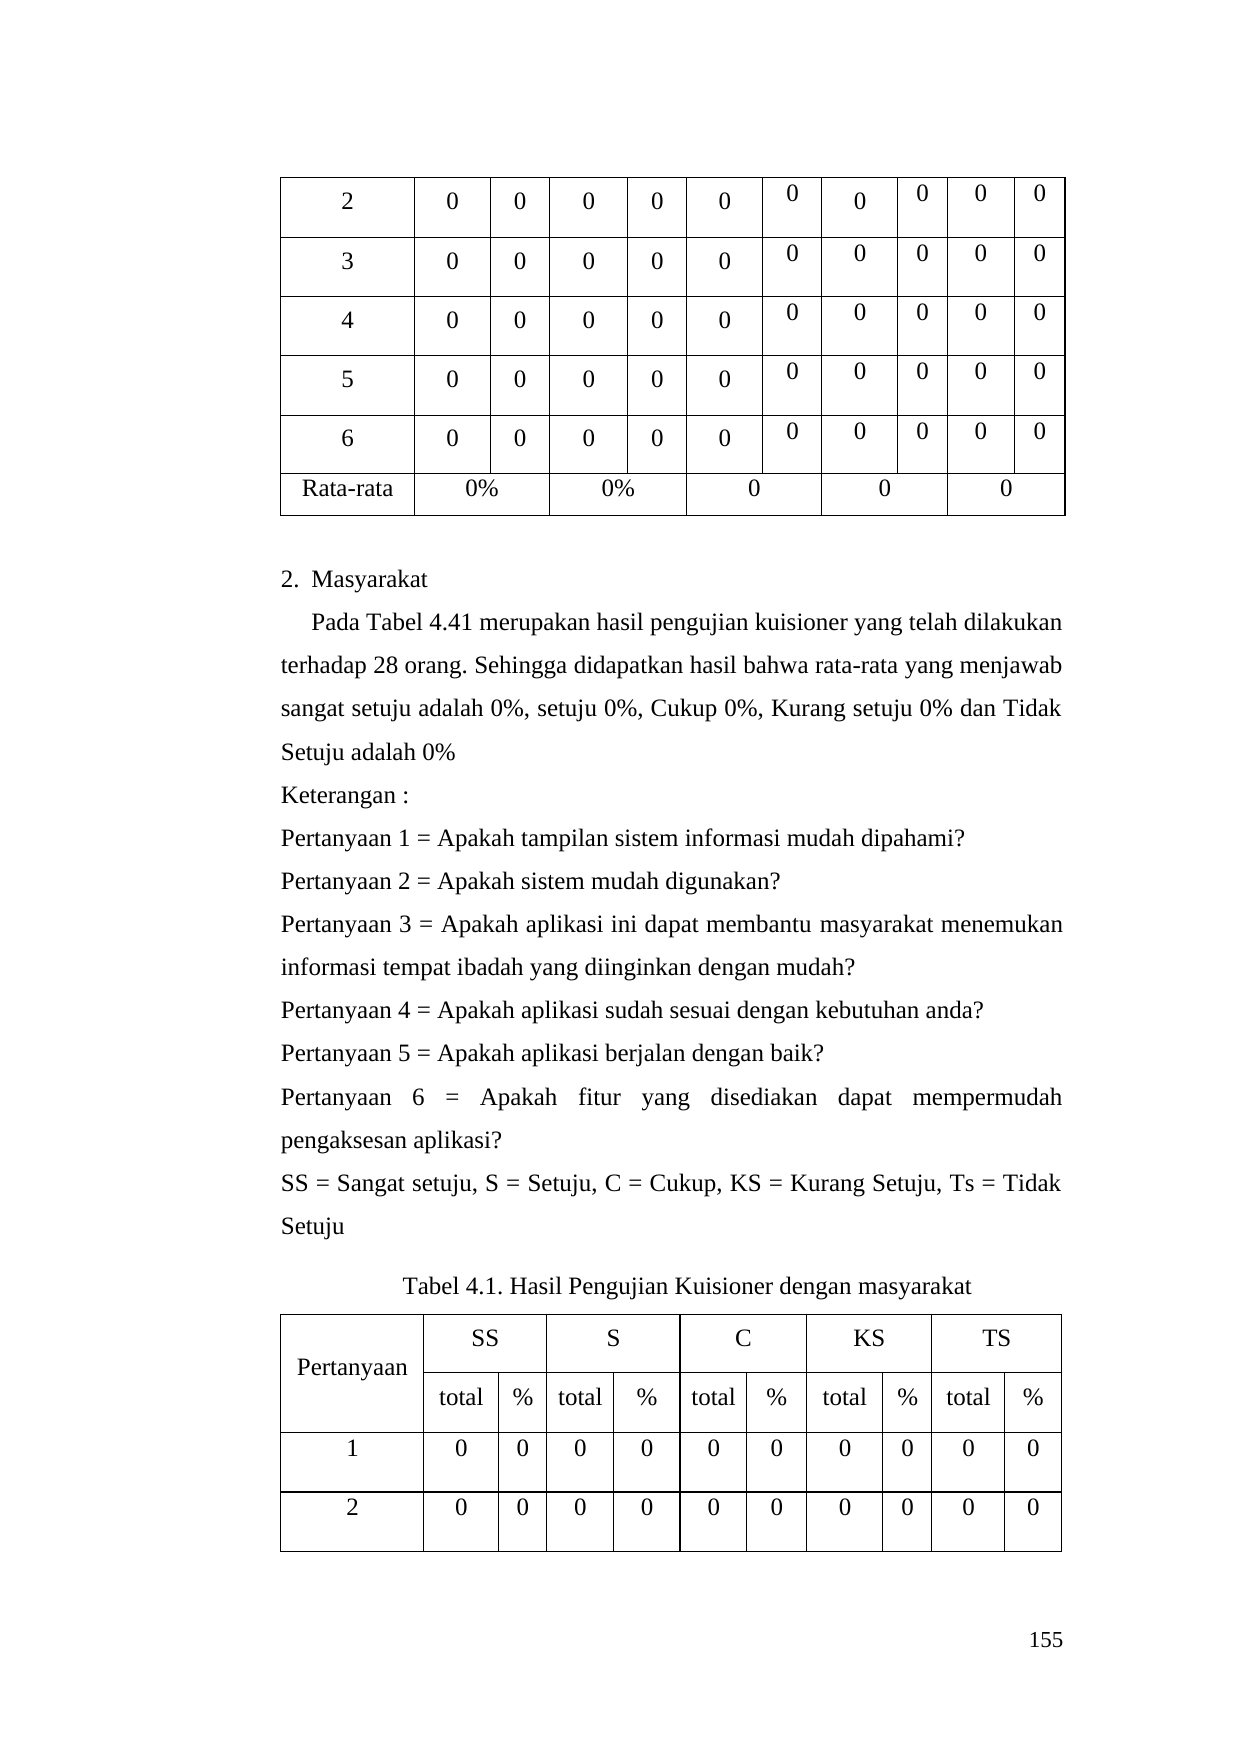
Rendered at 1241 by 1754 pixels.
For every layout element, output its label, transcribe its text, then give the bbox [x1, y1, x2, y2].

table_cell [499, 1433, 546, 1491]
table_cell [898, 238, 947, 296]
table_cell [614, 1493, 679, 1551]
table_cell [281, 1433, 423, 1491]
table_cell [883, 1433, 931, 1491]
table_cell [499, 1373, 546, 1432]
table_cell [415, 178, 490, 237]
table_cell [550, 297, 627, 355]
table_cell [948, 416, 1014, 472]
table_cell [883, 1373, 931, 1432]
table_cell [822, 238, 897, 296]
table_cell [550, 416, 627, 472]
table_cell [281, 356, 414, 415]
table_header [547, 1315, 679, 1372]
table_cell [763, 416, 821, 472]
text SS = Sangat setuju, S = Setuju, C = Cukup, KS = Kurang Setuju, Ts = Tidak Setuju [281, 1168, 1063, 1240]
list Masyarakat [281, 564, 1063, 593]
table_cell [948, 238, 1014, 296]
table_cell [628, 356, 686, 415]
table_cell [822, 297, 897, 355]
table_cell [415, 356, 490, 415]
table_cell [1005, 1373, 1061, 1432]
text Pertanyaan 6 = Apakah fitur yang disediakan dapat mempermudah pengaksesan aplikasi? [281, 1082, 1063, 1153]
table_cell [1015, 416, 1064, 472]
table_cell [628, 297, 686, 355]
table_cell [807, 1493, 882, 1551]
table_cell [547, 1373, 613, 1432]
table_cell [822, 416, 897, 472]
text Pertanyaan 2 = Apakah sistem mudah digunakan? [281, 866, 1063, 895]
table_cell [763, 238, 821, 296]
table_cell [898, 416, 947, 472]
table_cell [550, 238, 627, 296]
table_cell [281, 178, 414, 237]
text Pada Tabel 4.41 merupakan hasil pengujian kuisioner yang telah dilakukan terhadap 28 orang. Sehingga didapatkan hasil bahwa rata-rata yang menjawab sangat setuju adalah 0%, setuju 0%, Cukup 0%, Kurang setuju 0% dan Tidak Setuju adalah 0% [281, 607, 1063, 765]
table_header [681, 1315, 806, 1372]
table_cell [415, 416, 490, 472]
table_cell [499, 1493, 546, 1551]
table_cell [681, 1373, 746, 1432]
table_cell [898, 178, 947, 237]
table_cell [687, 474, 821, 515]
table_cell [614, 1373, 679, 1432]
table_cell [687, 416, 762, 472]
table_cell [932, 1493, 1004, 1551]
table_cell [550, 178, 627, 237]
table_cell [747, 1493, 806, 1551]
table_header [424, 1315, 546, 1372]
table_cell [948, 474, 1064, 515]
text Pertanyaan 4 = Apakah aplikasi sudah sesuai dengan kebutuhan anda? [281, 995, 1063, 1024]
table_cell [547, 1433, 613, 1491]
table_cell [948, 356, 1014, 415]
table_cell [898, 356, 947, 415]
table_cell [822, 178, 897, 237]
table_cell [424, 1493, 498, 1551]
text Pertanyaan 5 = Apakah aplikasi berjalan dengan baik? [281, 1038, 1063, 1067]
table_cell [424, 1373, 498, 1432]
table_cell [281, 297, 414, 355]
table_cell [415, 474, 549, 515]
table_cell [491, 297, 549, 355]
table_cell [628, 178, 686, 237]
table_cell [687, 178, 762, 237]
text Keterangan : [281, 780, 1063, 808]
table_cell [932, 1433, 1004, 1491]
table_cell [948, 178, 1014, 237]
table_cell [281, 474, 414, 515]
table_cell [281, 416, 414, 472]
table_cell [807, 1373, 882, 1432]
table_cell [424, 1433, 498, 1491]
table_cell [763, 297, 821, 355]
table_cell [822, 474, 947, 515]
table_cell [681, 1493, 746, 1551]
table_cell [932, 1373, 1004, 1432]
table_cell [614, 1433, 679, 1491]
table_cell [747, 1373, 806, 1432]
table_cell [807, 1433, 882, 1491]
text Pertanyaan 1 = Apakah tampilan sistem informasi mudah dipahami? [281, 823, 1063, 852]
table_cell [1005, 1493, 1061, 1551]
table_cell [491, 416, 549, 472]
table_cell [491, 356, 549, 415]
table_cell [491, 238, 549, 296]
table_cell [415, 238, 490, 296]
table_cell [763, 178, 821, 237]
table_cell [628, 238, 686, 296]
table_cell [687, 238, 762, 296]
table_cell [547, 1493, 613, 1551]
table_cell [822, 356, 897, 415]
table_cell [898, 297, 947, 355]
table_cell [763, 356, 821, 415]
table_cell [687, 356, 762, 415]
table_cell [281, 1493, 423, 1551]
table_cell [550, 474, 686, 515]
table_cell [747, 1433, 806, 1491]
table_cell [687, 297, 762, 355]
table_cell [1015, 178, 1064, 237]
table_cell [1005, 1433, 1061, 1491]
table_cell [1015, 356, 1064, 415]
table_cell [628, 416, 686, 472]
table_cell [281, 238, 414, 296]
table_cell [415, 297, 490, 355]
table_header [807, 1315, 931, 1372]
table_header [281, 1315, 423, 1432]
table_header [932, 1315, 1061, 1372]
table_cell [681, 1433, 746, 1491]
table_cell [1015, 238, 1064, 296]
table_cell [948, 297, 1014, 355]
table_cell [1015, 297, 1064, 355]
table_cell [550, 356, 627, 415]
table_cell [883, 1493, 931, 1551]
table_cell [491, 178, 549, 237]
text Pertanyaan 3 = Apakah aplikasi ini dapat membantu masyarakat menemukan informasi tempat ibadah yang diinginkan dengan mudah? [281, 909, 1063, 981]
